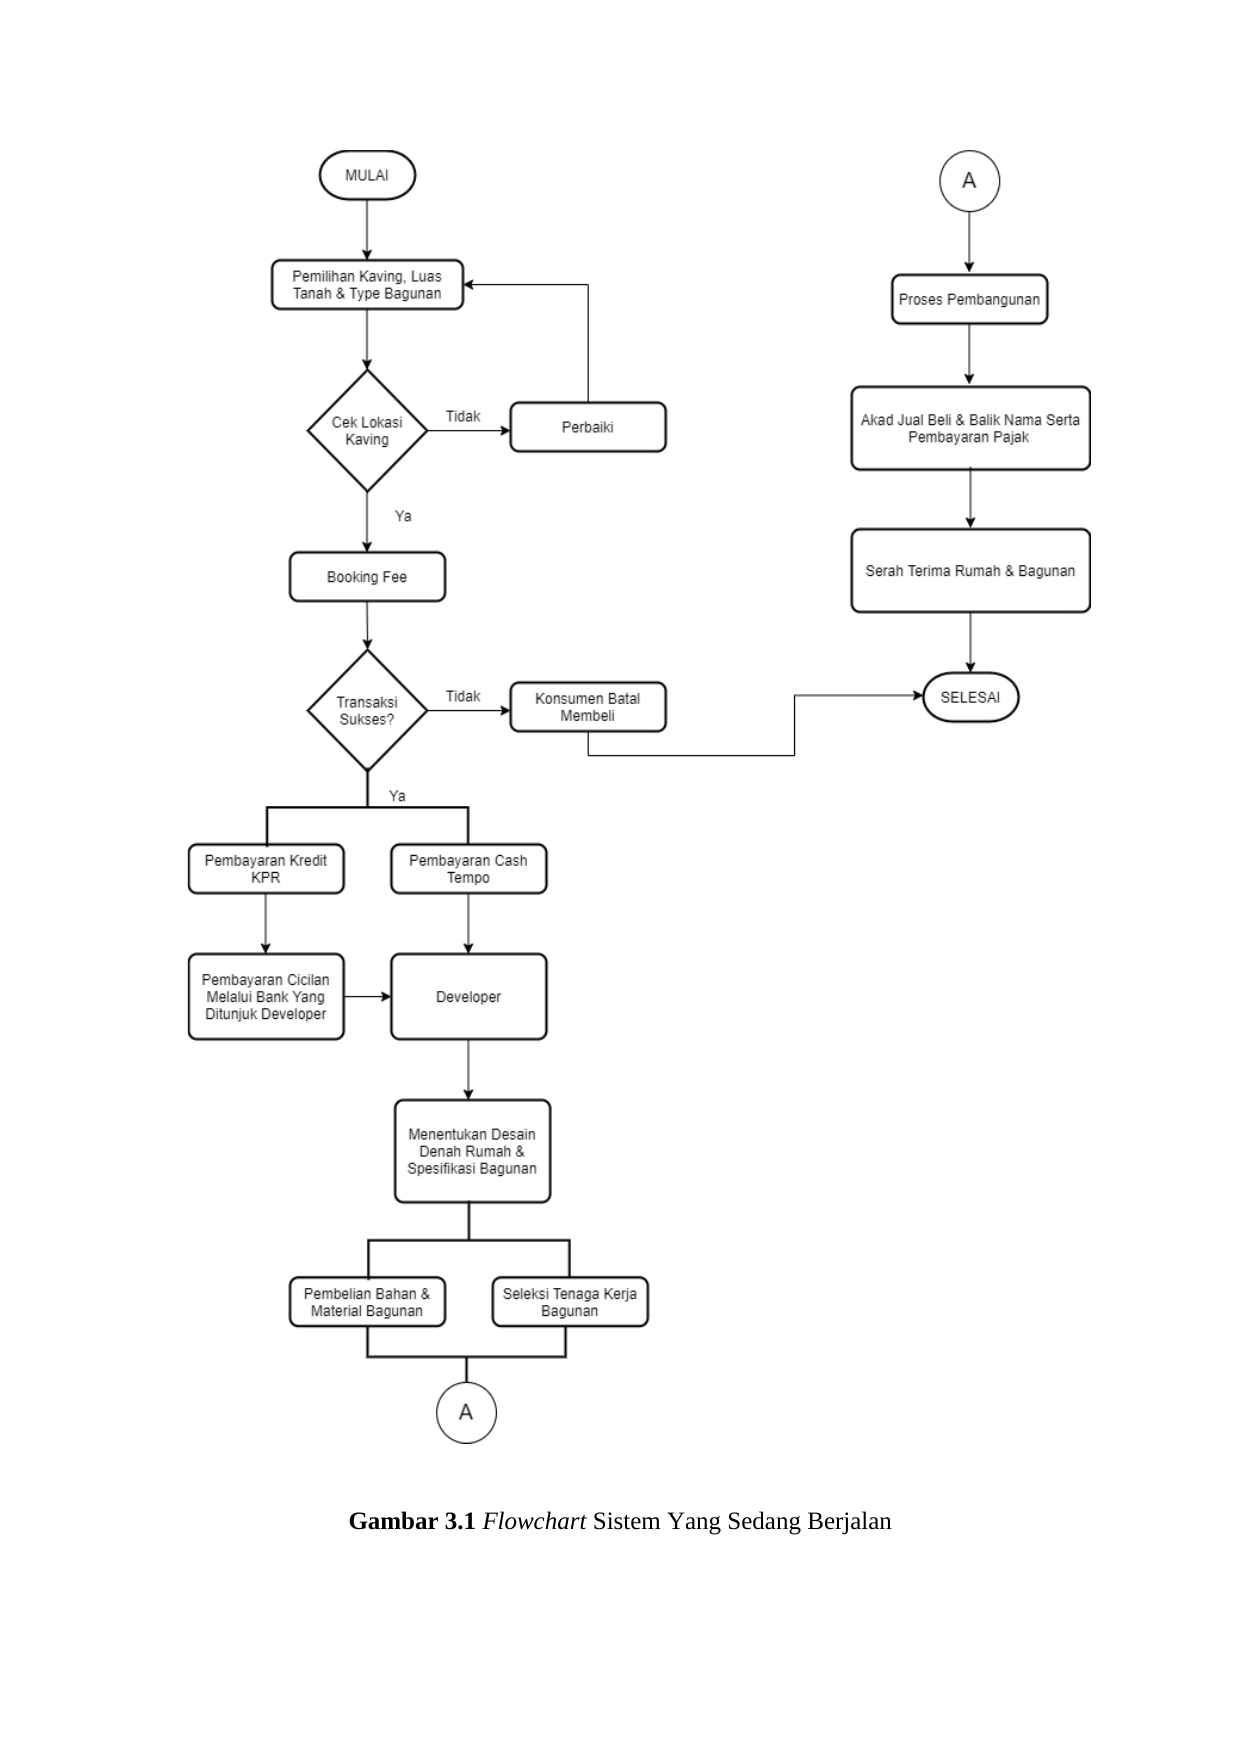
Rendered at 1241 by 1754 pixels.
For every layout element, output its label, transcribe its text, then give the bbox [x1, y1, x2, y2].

picture [187, 150, 1091, 1444]
text Gambar 3.1 Flowchart Sistem Yang Sedang Berjalan [187, 1506, 1053, 1535]
